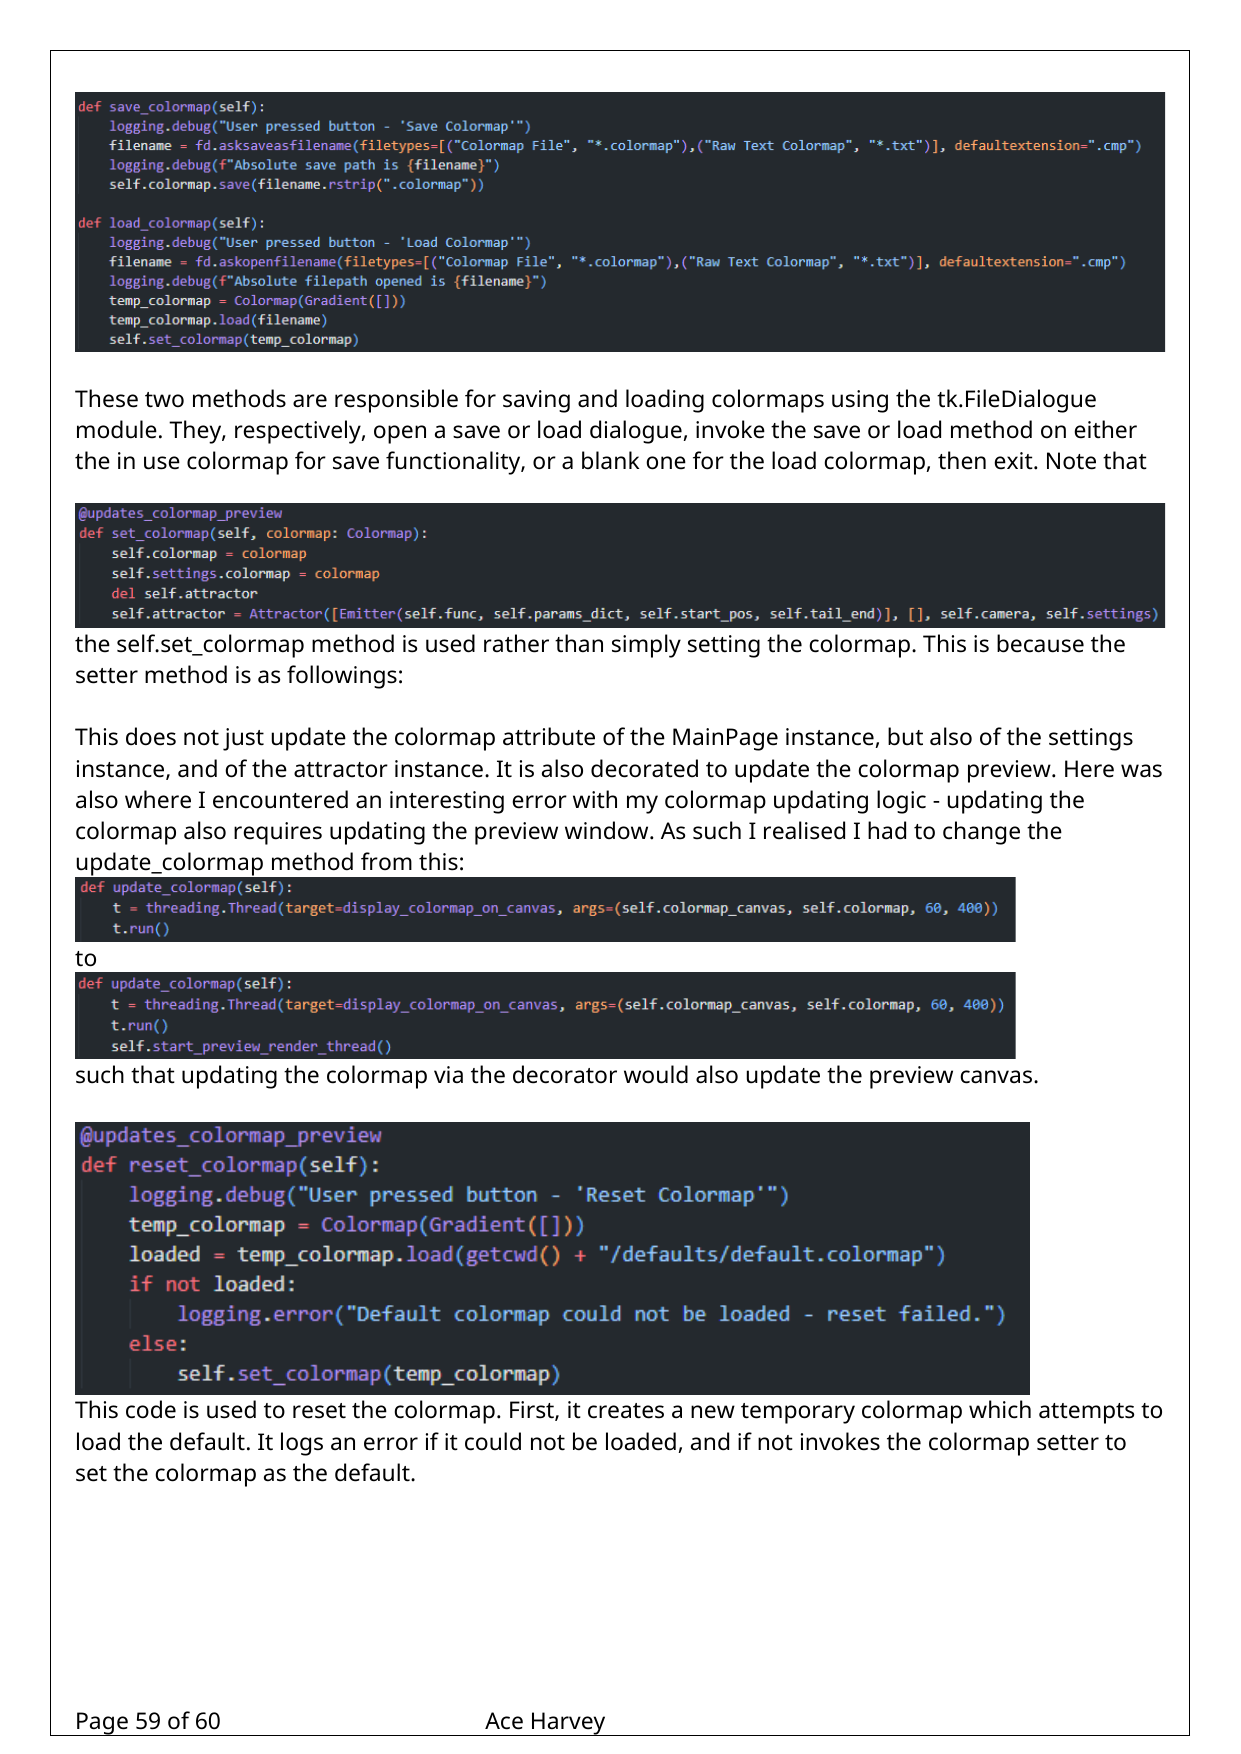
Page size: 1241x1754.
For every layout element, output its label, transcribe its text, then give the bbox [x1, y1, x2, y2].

text to [75, 942, 1165, 973]
text These two methods are responsible for saving and loading colormaps using the tk.FileDialogue module. They, respectively, open a save or load dialogue, invoke the save or load method on either the in use colormap for save functionality, or a blank one for the load colormap, then exit. Note that the self.set_colormap method is used rather than simply setting the colormap. This is because the setter method is as followings: [75, 628, 1165, 690]
picture [75, 972, 1016, 1059]
text such that updating the colormap via the decorator would also update the preview canvas. [75, 1059, 1165, 1090]
picture [75, 1122, 1030, 1395]
picture [75, 92, 1166, 352]
text This does not just update the colormap attribute of the MainPage instance, but also of the settings instance, and of the attractor instance. It is also decorated to update the colormap preview. Here was also where I encountered an interesting error with my colormap updating logic - updating the colormap also requires updating the preview window. As such I realised I had to change the update_colormap method from this: [75, 721, 1165, 877]
text These two methods are responsible for saving and loading colormaps using the tk.FileDialogue module. They, respectively, open a save or load dialogue, invoke the save or load method on either the in use colormap for save functionality, or a blank one for the load colormap, then exit. Note that the self.set_colormap method is used rather than simply setting the colormap. This is because the setter method is as followings: [75, 382, 1165, 503]
picture [75, 877, 1016, 942]
picture [75, 503, 1166, 628]
